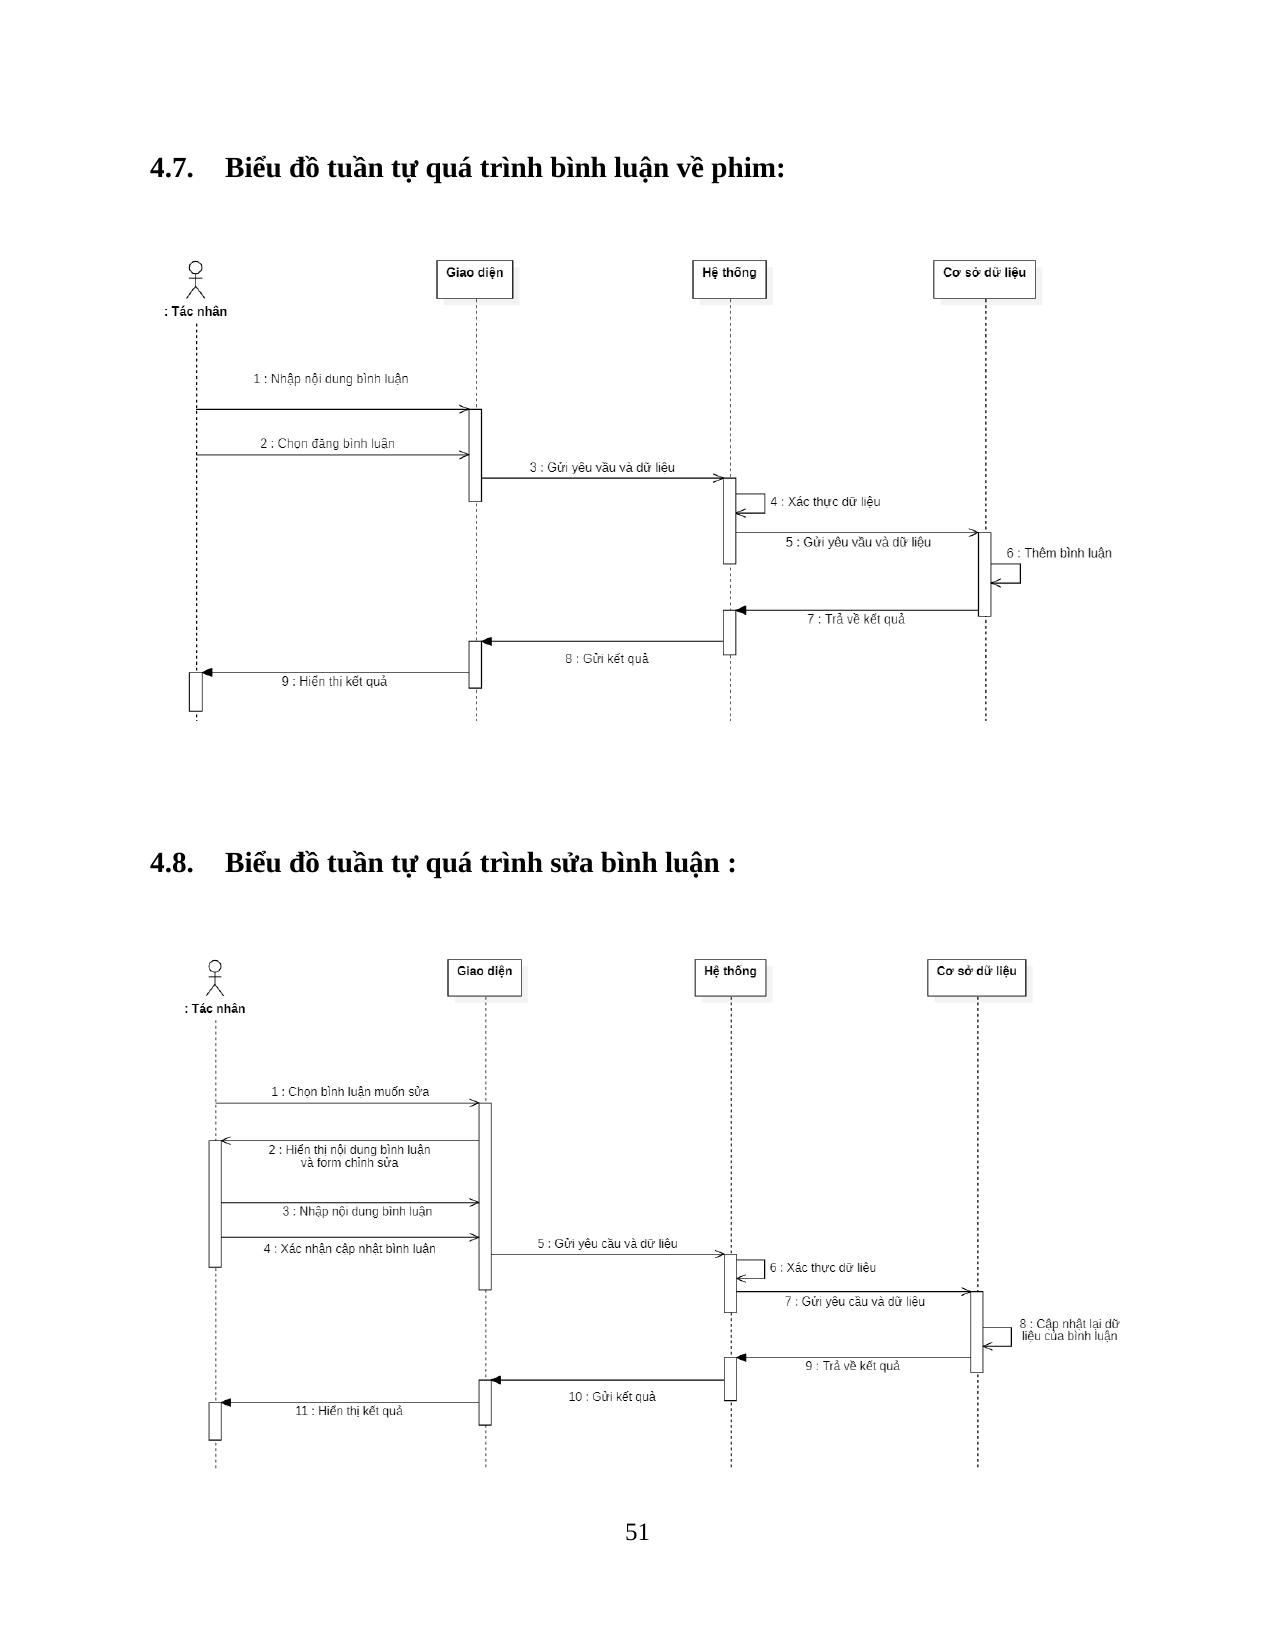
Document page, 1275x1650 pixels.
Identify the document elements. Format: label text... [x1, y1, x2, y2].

picture [150, 258, 1125, 721]
list Biểu đồ tuần tự quá trình sửa bình luận : [150, 846, 1125, 879]
list Biểu đồ tuần tự quá trình bình luận về phim: [150, 150, 1125, 183]
picture [150, 953, 1125, 1469]
